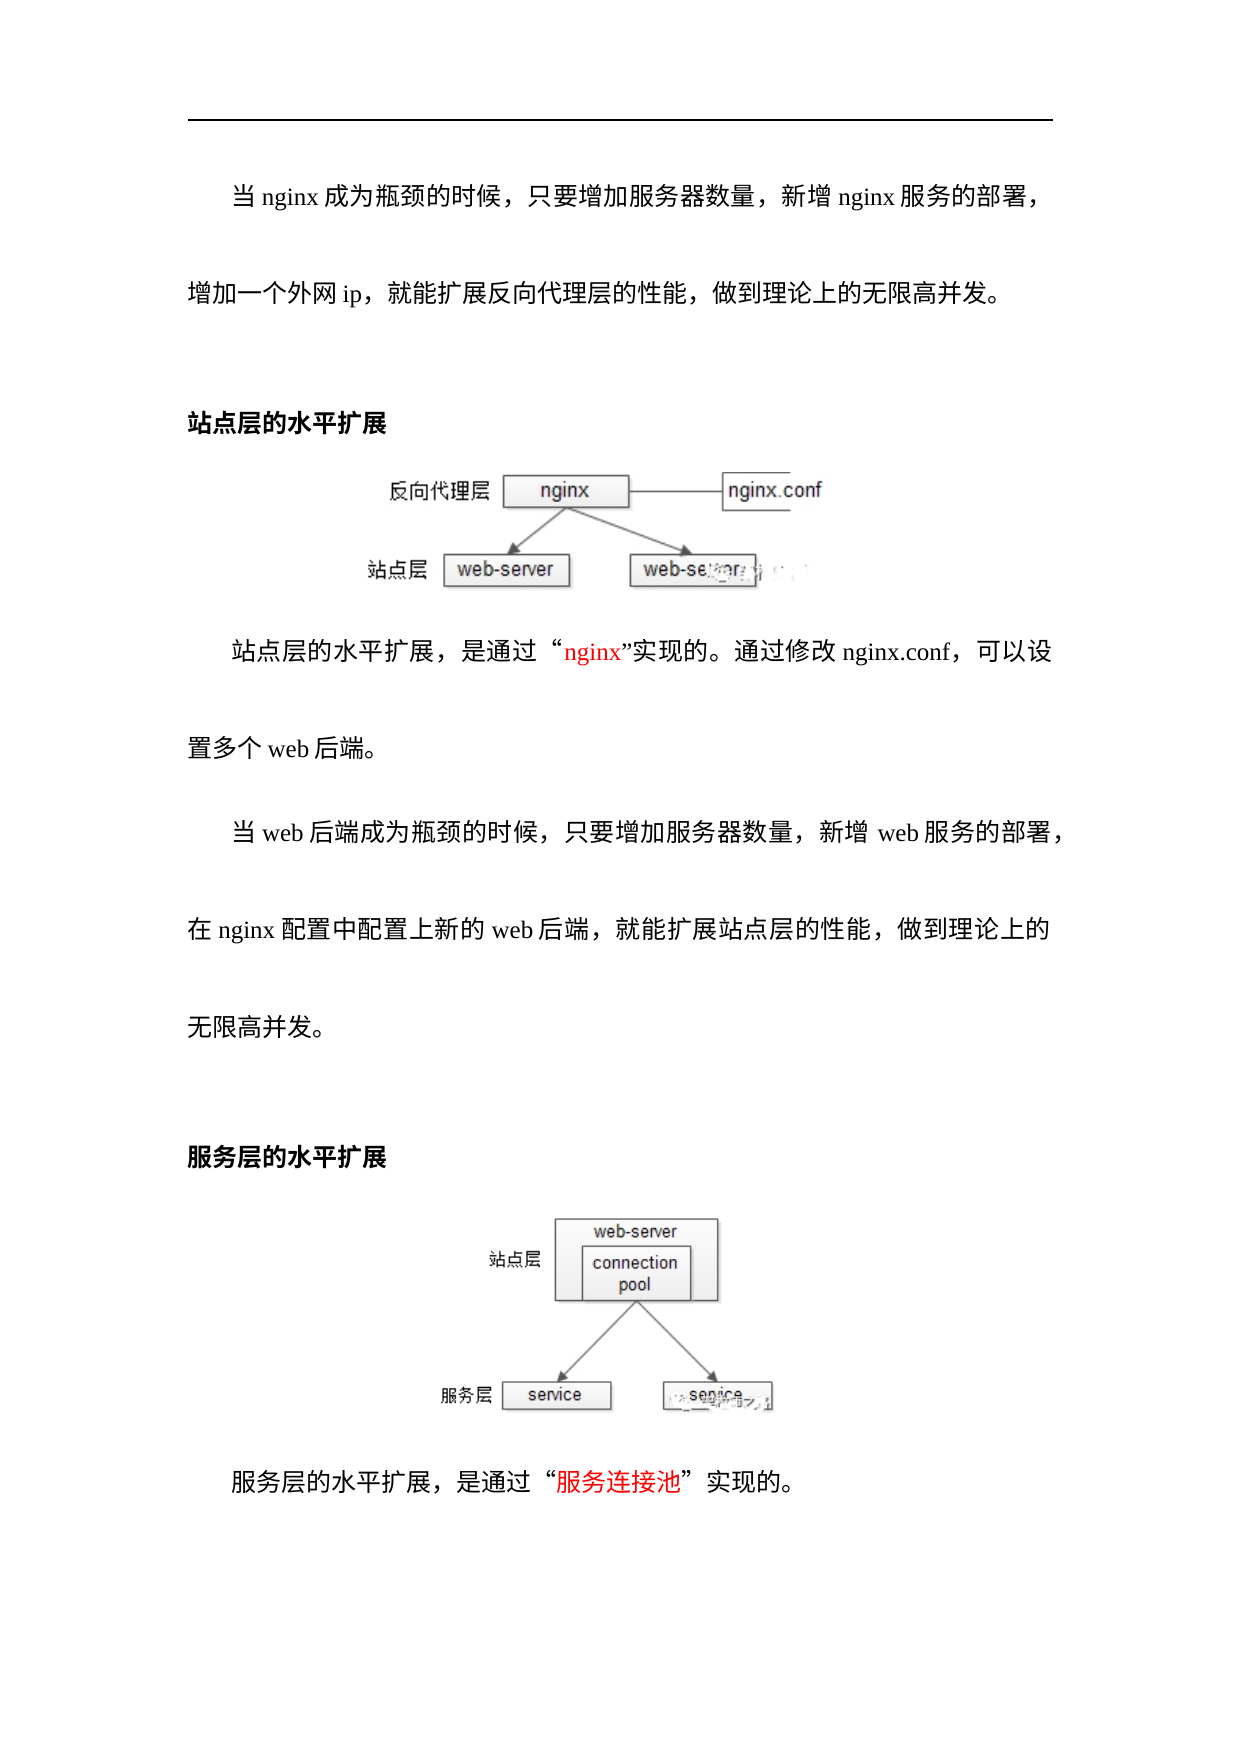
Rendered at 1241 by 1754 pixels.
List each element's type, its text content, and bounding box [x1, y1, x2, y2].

text 当web后端成为瓶颈的时候，只要增加服务器数量，新增web服务的部署，在nginx配置中配置上新的web后端，就能扩展站点层的性能，做到理论上的无限高并发。 [187, 798, 1053, 1058]
text 站点层的水平扩展，是通过“nginx”实现的。通过修改nginx.conf，可以设置多个web后端。 [187, 617, 1053, 779]
subtitle 站点层的水平扩展 [187, 389, 1053, 454]
picture [425, 1205, 815, 1425]
subtitle 服务层的水平扩展 [187, 1123, 1053, 1188]
text 当nginx成为瓶颈的时候，只要增加服务器数量，新增nginx服务的部署，增加一个外网ip，就能扩展反向代理层的性能，做到理论上的无限高并发。 [187, 162, 1053, 324]
text 服务层的水平扩展，是通过“服务连接池”实现的。 [187, 1448, 1053, 1513]
picture [356, 472, 885, 603]
